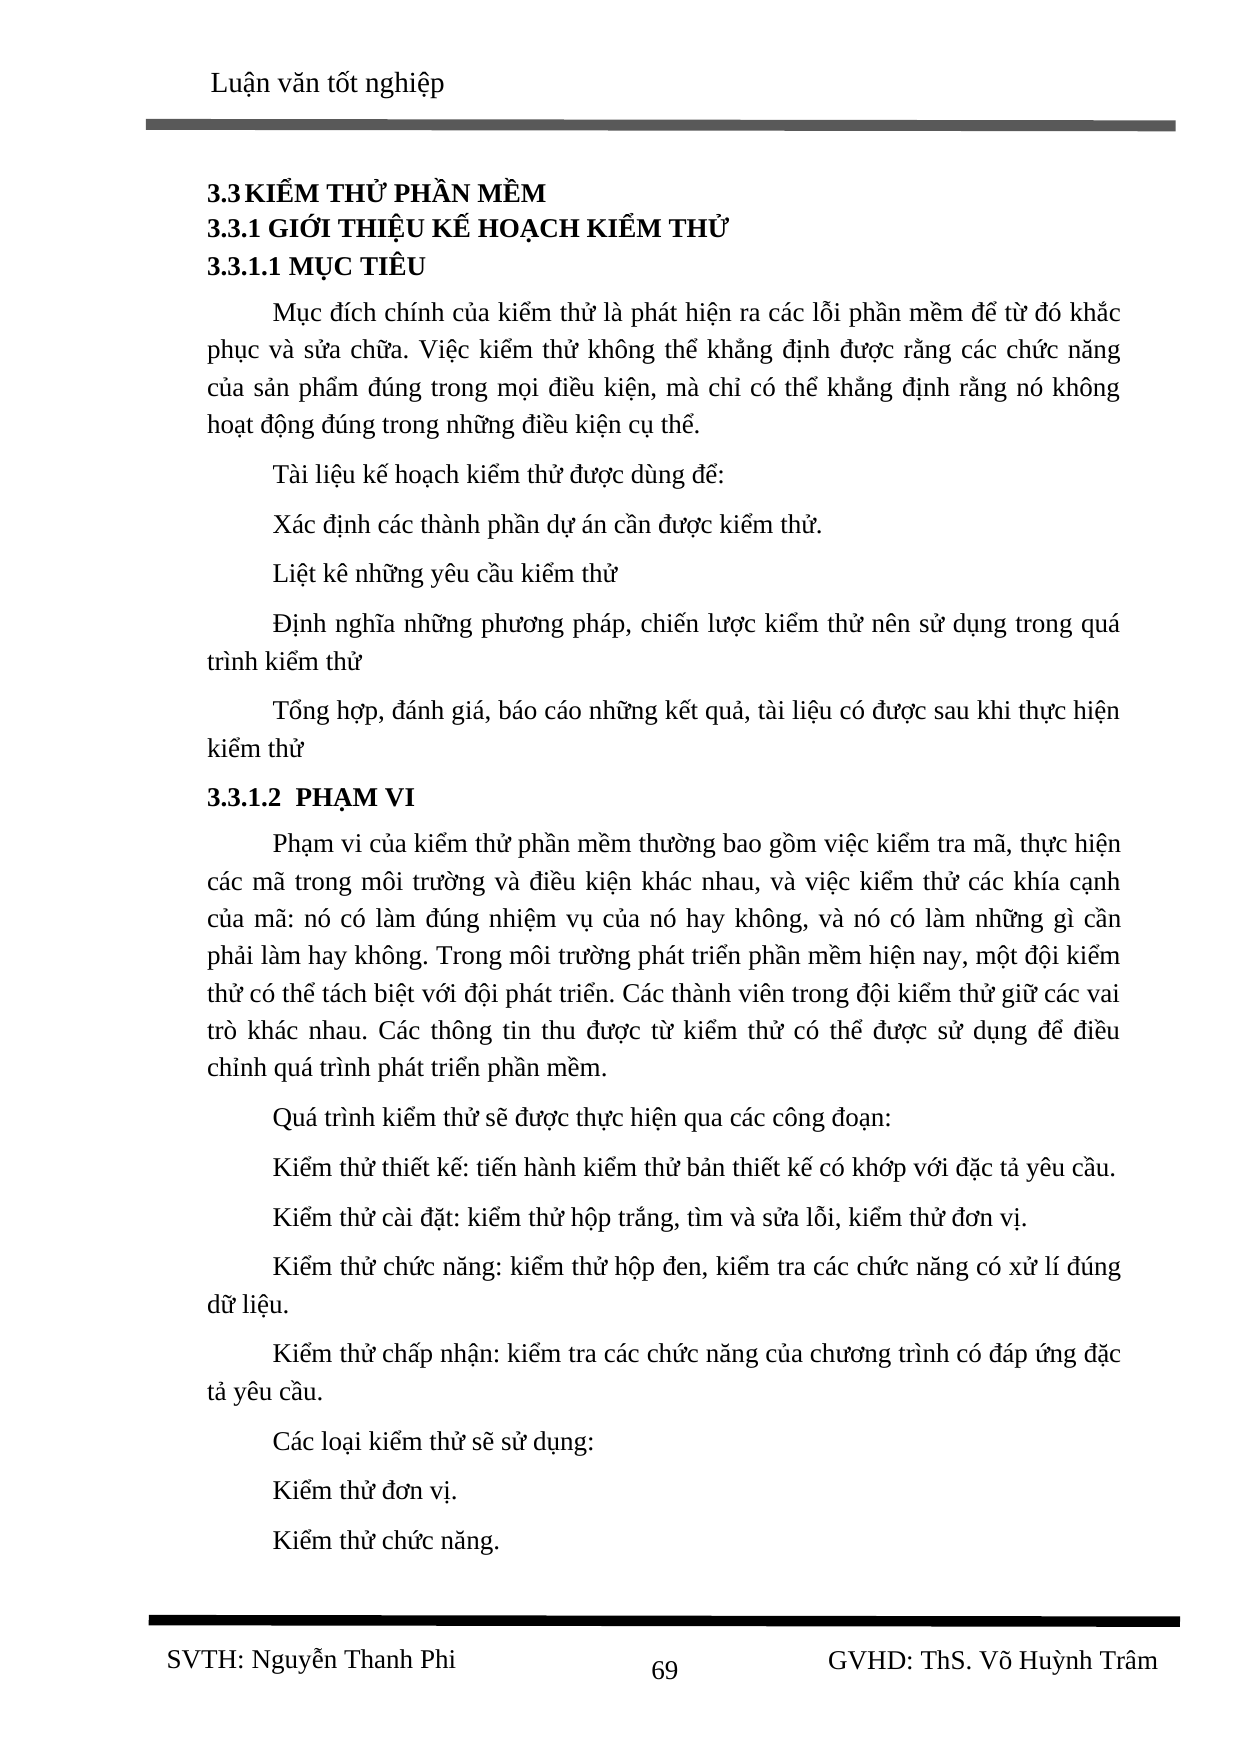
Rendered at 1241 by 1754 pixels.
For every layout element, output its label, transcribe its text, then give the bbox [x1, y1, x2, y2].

text Kiểm thử chức năng. [207, 1524, 1122, 1555]
text Liệt kê những yêu cầu kiểm thử [207, 557, 1122, 589]
subtitle PHẠM VI [207, 781, 1122, 813]
text Quá trình kiểm thử sẽ được thực hiện qua các công đoạn: [207, 1101, 1122, 1132]
text Mục đích chính của kiểm thử là phát hiện ra các lỗi phần mềm để từ đó khắc phục và sửa chữa. Việc kiểm thử không thể khẳng định được rằng các chức năng của sản phẩm đúng trong mọi điều kiện, mà chỉ có thể khẳng định rằng nó không hoạt động đúng trong những điều kiện cụ thể. [207, 296, 1122, 439]
text Tổng hợp, đánh giá, báo cáo những kết quả, tài liệu có được sau khi thực hiện kiểm thử [207, 694, 1122, 763]
text Kiểm thử thiết kế: tiến hành kiểm thử bản thiết kế có khớp với đặc tả yêu cầu. [207, 1151, 1122, 1182]
text Xác định các thành phần dự án cần được kiểm thử. [207, 508, 1122, 539]
text Định nghĩa những phương pháp, chiến lược kiểm thử nên sử dụng trong quá trình kiểm thử [207, 607, 1122, 676]
subtitle KIỂM THỬ PHẦN MỀM [207, 177, 1122, 208]
text Kiểm thử chức năng: kiểm thử hộp đen, kiểm tra các chức năng có xử lí đúng dữ liệu. [207, 1250, 1122, 1319]
text Các loại kiểm thử sẽ sử dụng: [207, 1424, 1122, 1456]
text Kiểm thử chấp nhận: kiểm tra các chức năng của chương trình có đáp ứng đặc tả yêu cầu. [207, 1337, 1122, 1406]
text Kiểm thử cài đặt: kiểm thử hộp trắng, tìm và sửa lỗi, kiểm thử đơn vị. [207, 1201, 1122, 1232]
subtitle MỤC TIÊU [207, 250, 1122, 281]
subtitle 3.3.1 GIỚI THIỆU KẾ HOẠCH KIỂM THỬ [207, 212, 1122, 244]
text Tài liệu kế hoạch kiểm thử được dùng để: [207, 458, 1122, 489]
text Phạm vi của kiểm thử phần mềm thường bao gồm việc kiểm tra mã, thực hiện các mã trong môi trường và điều kiện khác nhau, và việc kiểm thử các khía cạnh của mã: nó có làm đúng nhiệm vụ của nó hay không, và nó có làm những gì cần phải làm hay không. Trong môi trường phát triển phần mềm hiện nay, một đội kiểm thử có thể tách biệt với đội phát triển. Các thành viên trong đội kiểm thử giữ các vai trò khác nhau. Các thông tin thu được từ kiểm thử có thể được sử dụng để điều chỉnh quá trình phát triển phần mềm. [207, 827, 1122, 1082]
text Kiểm thử đơn vị. [207, 1474, 1122, 1506]
